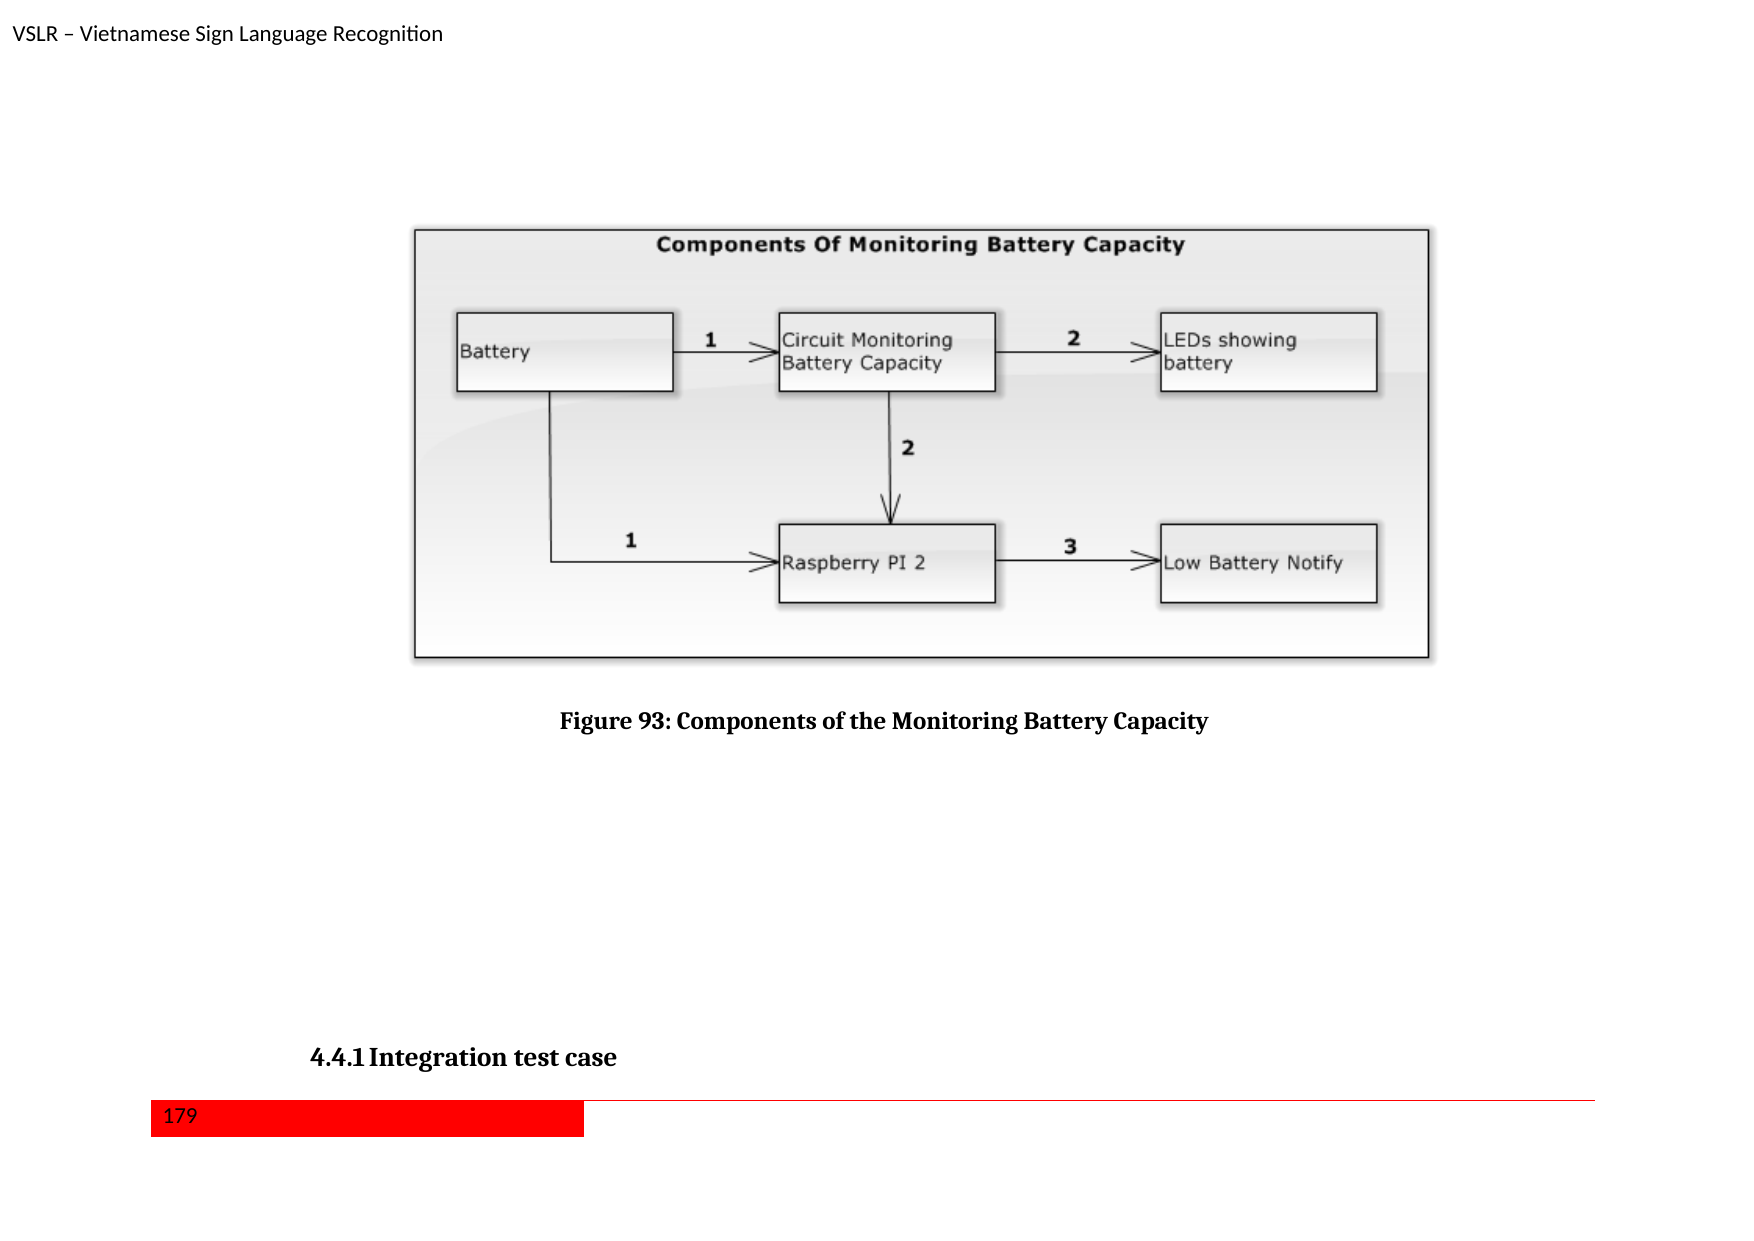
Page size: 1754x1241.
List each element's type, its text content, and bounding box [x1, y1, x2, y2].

list Figure 93: Components of the Monitoring Battery Capacity [162, 707, 1606, 736]
subtitle Integration test case [310, 1042, 1606, 1073]
picture [391, 206, 1453, 682]
